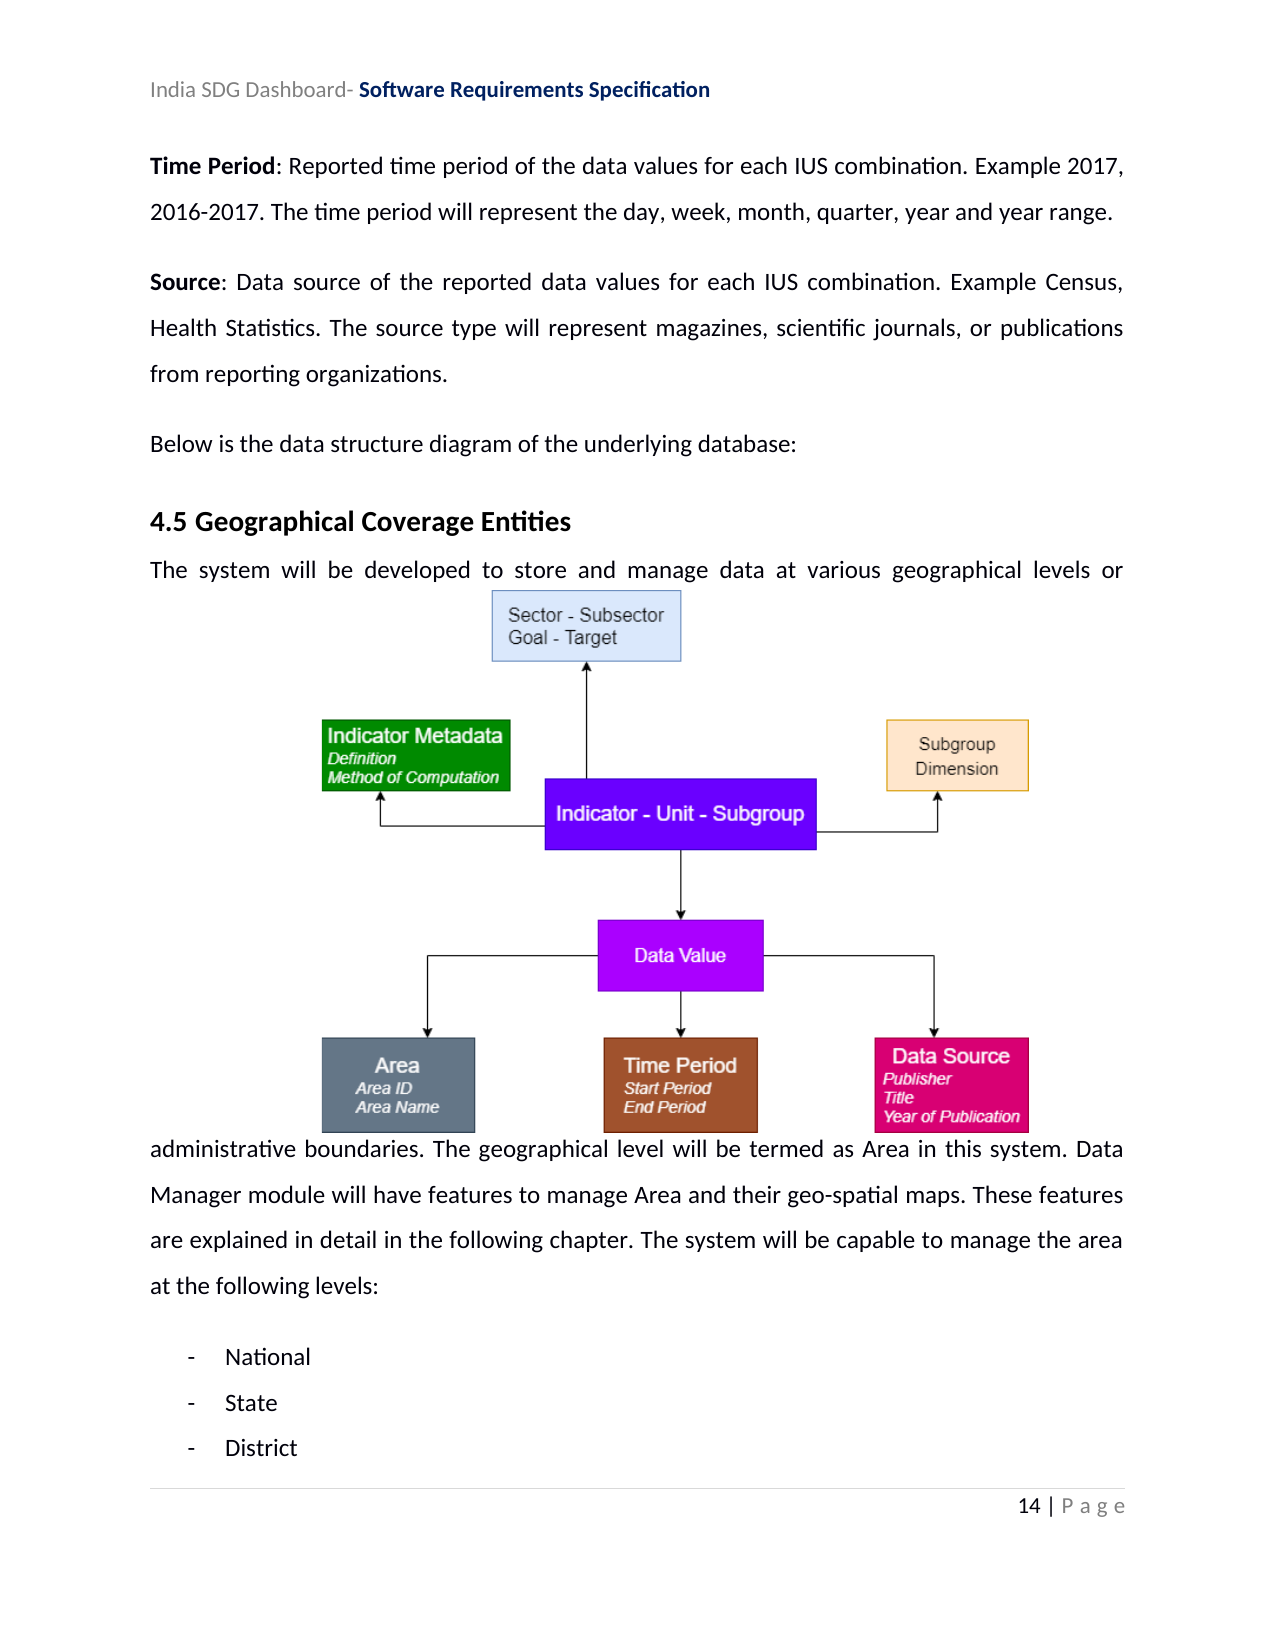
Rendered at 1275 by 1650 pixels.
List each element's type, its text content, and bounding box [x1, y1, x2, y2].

text Source: Data source of the reported data values for each IUS combination. Example Census, Health Statistics. The source type will represent magazines, scientific journals, or publications from reporting organizations. [150, 266, 1125, 388]
list National [187, 1341, 1125, 1371]
picture [321, 590, 1029, 1133]
list State [187, 1387, 1125, 1417]
list District [187, 1432, 1125, 1463]
text Time Period: Reported time period of the data values for each IUS combination. Example 2017, 2016-2017. The time period will represent the day, week, month, quarter, year and year range. [150, 150, 1125, 226]
text Below is the data structure diagram of the underlying database: [150, 429, 1125, 459]
subtitle Geographical Coverage Entities [150, 503, 1125, 539]
